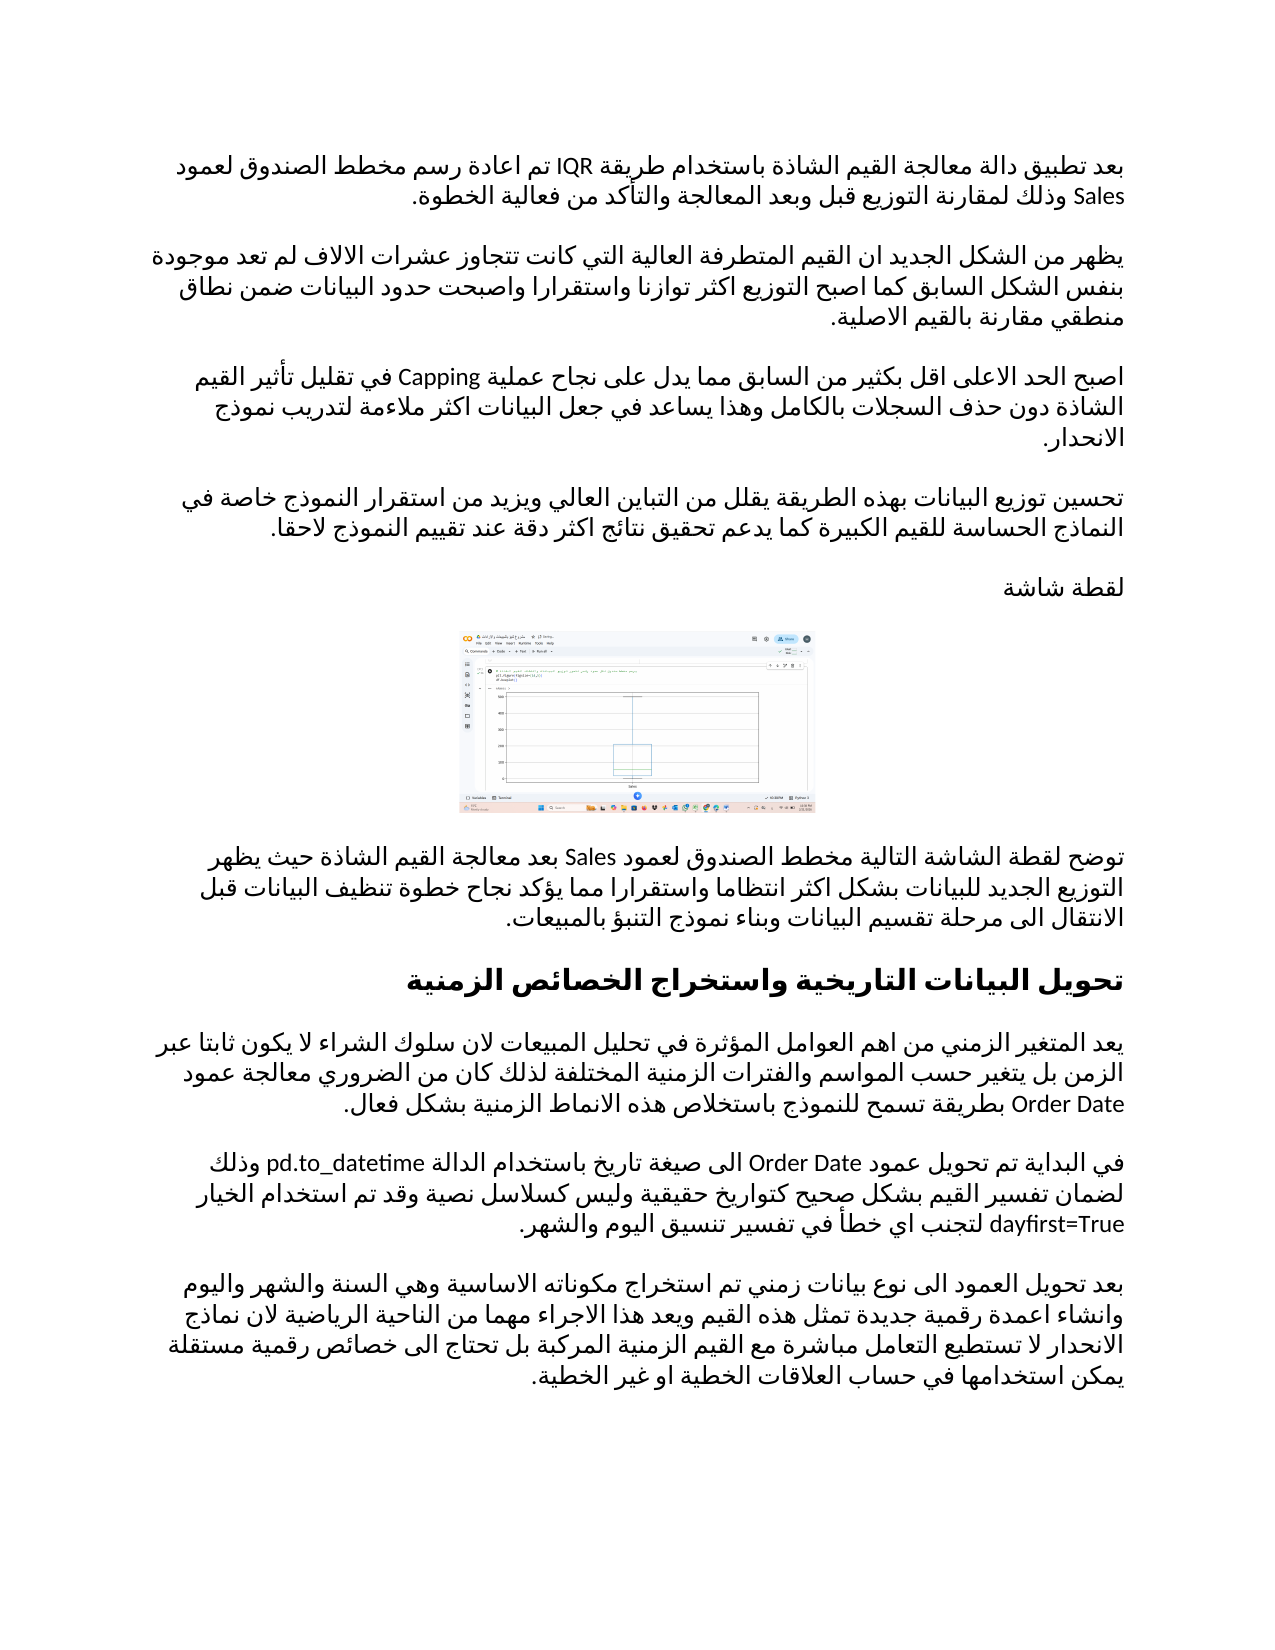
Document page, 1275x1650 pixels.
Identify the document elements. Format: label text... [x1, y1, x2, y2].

text تحسين توزيع البيانات بهذه الطريقة يقلل من التباين العالي ويزيد من استقرار النموذج خاصة في النماذج الحساسة للقيم الكبيرة كما يدعم تحقيق نتائج اكثر دقة عند تقييم النموذج لاحقا. [150, 482, 1125, 543]
text في البداية تم تحويل عمود Order Date الى صيغة تاريخ باستخدام الدالة pd.to_datetime وذلك لضمان تفسير القيم بشكل صحيح كتواريخ حقيقية وليس كسلاسل نصية وقد تم استخدام الخيار dayfirst=True لتجنب اي خطأ في تفسير تنسيق اليوم والشهر. [150, 1148, 1125, 1239]
text بعد تحويل العمود الى نوع بيانات زمني تم استخراج مكوناته الاساسية وهي السنة والشهر واليوم وانشاء اعمدة رقمية جديدة تمثل هذه القيم ويعد هذا الاجراء مهما من الناحية الرياضية لان نماذج الانحدار لا تستطيع التعامل مباشرة مع القيم الزمنية المركبة بل تحتاج الى خصائص رقمية مستقلة يمكن استخدامها في حساب العلاقات الخطية او غير الخطية. [150, 1268, 1125, 1390]
text بعد تطبيق دالة معالجة القيم الشاذة باستخدام طريقة IQR تم اعادة رسم مخطط الصندوق لعمود Sales وذلك لمقارنة التوزيع قبل وبعد المعالجة والتأكد من فعالية الخطوة. [150, 150, 1125, 211]
text توضح لقطة الشاشة التالية مخطط الصندوق لعمود Sales بعد معالجة القيم الشاذة حيث يظهر التوزيع الجديد للبيانات بشكل اكثر انتظاما واستقرارا مما يؤكد نجاح خطوة تنظيف البيانات قبل الانتقال الى مرحلة تقسيم البيانات وبناء نموذج التنبؤ بالمبيعات. [150, 841, 1125, 933]
picture [459, 631, 816, 813]
text تحويل البيانات التاريخية واستخراج الخصائص الزمنية [150, 962, 1125, 998]
text يظهر من الشكل الجديد ان القيم المتطرفة العالية التي كانت تتجاوز عشرات الالاف لم تعد موجودة بنفس الشكل السابق كما اصبح التوزيع اكثر توازنا واستقرارا واصبحت حدود البيانات ضمن نطاق منطقي مقارنة بالقيم الاصلية. [150, 240, 1125, 332]
text لقطة شاشة [150, 572, 1125, 602]
text اصبح الحد الاعلى اقل بكثير من السابق مما يدل على نجاح عملية Capping في تقليل تأثير القيم الشاذة دون حذف السجلات بالكامل وهذا يساعد في جعل البيانات اكثر ملاءمة لتدريب نموذج الانحدار. [150, 361, 1125, 452]
text يعد المتغير الزمني من اهم العوامل المؤثرة في تحليل المبيعات لان سلوك الشراء لا يكون ثابتا عبر الزمن بل يتغير حسب المواسم والفترات الزمنية المختلفة لذلك كان من الضروري معالجة عمود Order Date بطريقة تسمح للنموذج باستخلاص هذه الانماط الزمنية بشكل فعال. [150, 1027, 1125, 1118]
